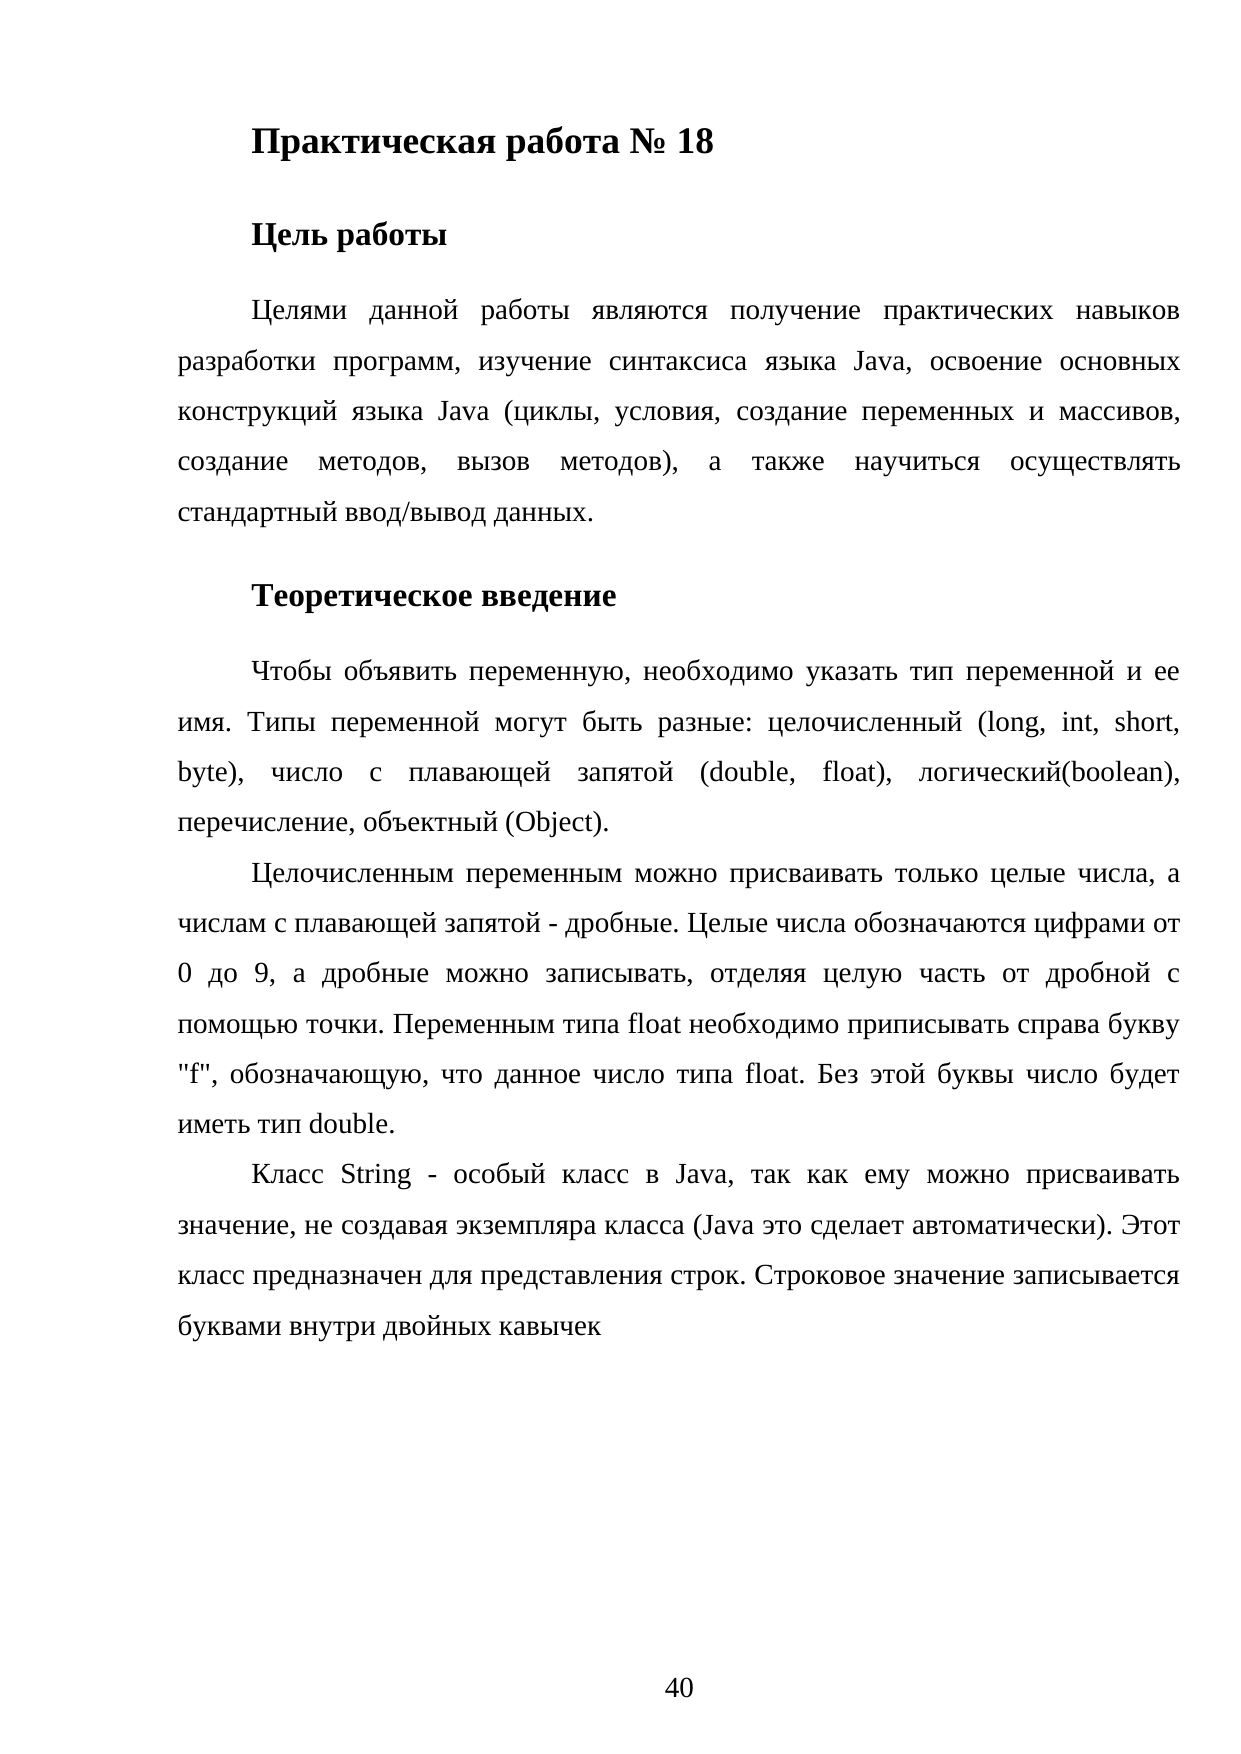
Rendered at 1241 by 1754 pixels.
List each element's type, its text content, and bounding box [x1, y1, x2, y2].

text Целями данной работы являются получение практических навыков разработки программ, изучение синтаксиса языка Java, освоение основных конструкций языка Java (циклы, условия, создание переменных и массивов, создание методов, вызов методов), а также научиться осуществлять стандартный ввод/вывод данных. [177, 292, 1181, 527]
text Практическая работа № 18 [251, 118, 1181, 161]
text Класс String - особый класс в Java, так как ему можно присваивать значение, не создавая экземпляра класса (Java это сделает автоматически). Этот класс предназначен для представления строк. Строковое значение записывается буквами внутри двойных кавычек [177, 1157, 1181, 1341]
text Цель работы [251, 214, 1181, 252]
text Целочисленным переменным можно присваивать только целые числа, а числам с плавающей запятой - дробные. Целые числа обозначаются цифрами от 0 до 9, а дробные можно записывать, отделяя целую часть от дробной с помощью точки. Переменным типа float необходимо приписывать справа букву "f", обозначающую, что данное число типа float. Без этой буквы число будет иметь тип double. [177, 855, 1181, 1140]
text Теоретическое введение [251, 575, 1181, 613]
text Чтобы объявить переменную, необходимо указать тип переменной и ее имя. Типы переменной могут быть разные: целочисленный (long, int, short, byte), число с плавающей запятой (double, float), логический(boolean), перечисление, объектный (Object). [177, 653, 1181, 838]
